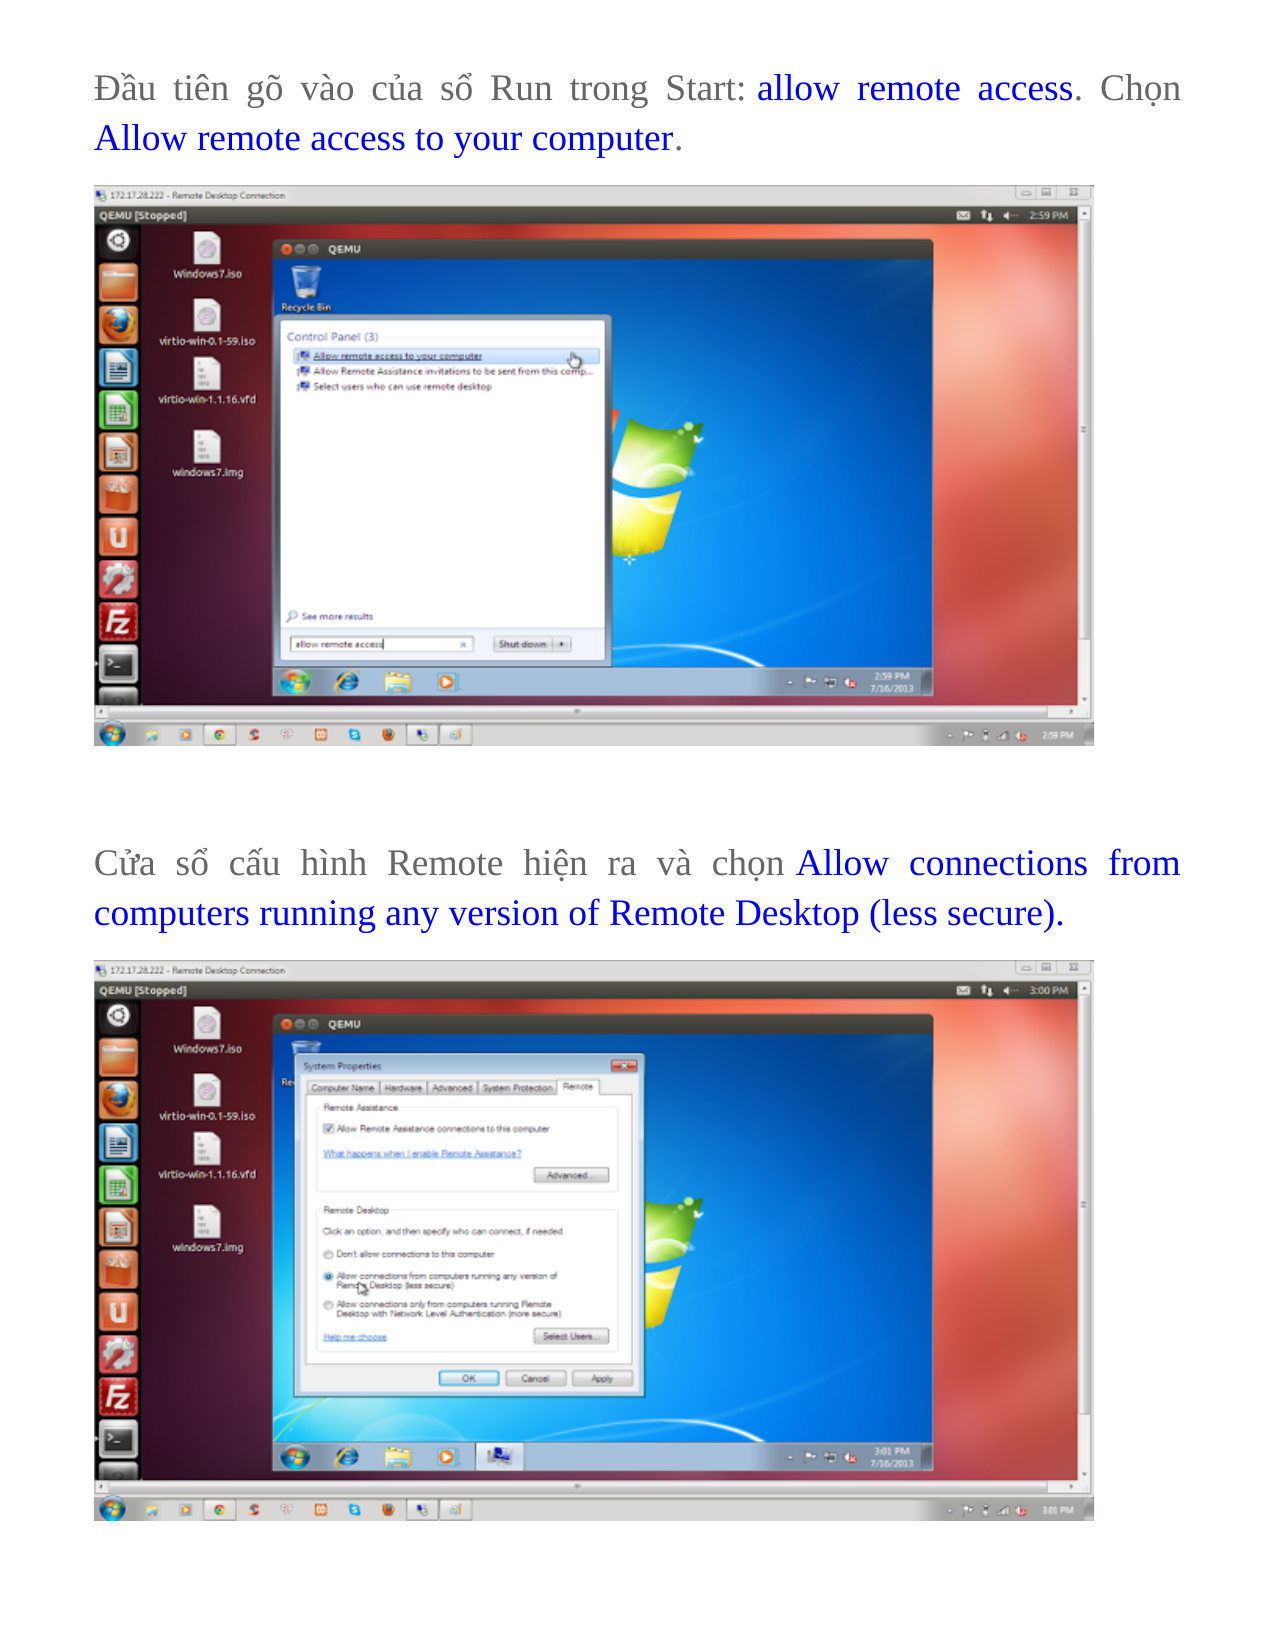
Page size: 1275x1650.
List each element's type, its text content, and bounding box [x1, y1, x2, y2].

picture [93, 960, 1095, 1521]
text Đầu tiên gõ vào của sổ Run trong Start: allow remote access. Chọn Allow remote access to your computer. [94, 66, 1181, 158]
picture [93, 185, 1095, 746]
text Cửa sổ cấu hình Remote hiện ra và chọn Allow connections from computers running any version of Remote Desktop (less secure). [94, 841, 1181, 933]
